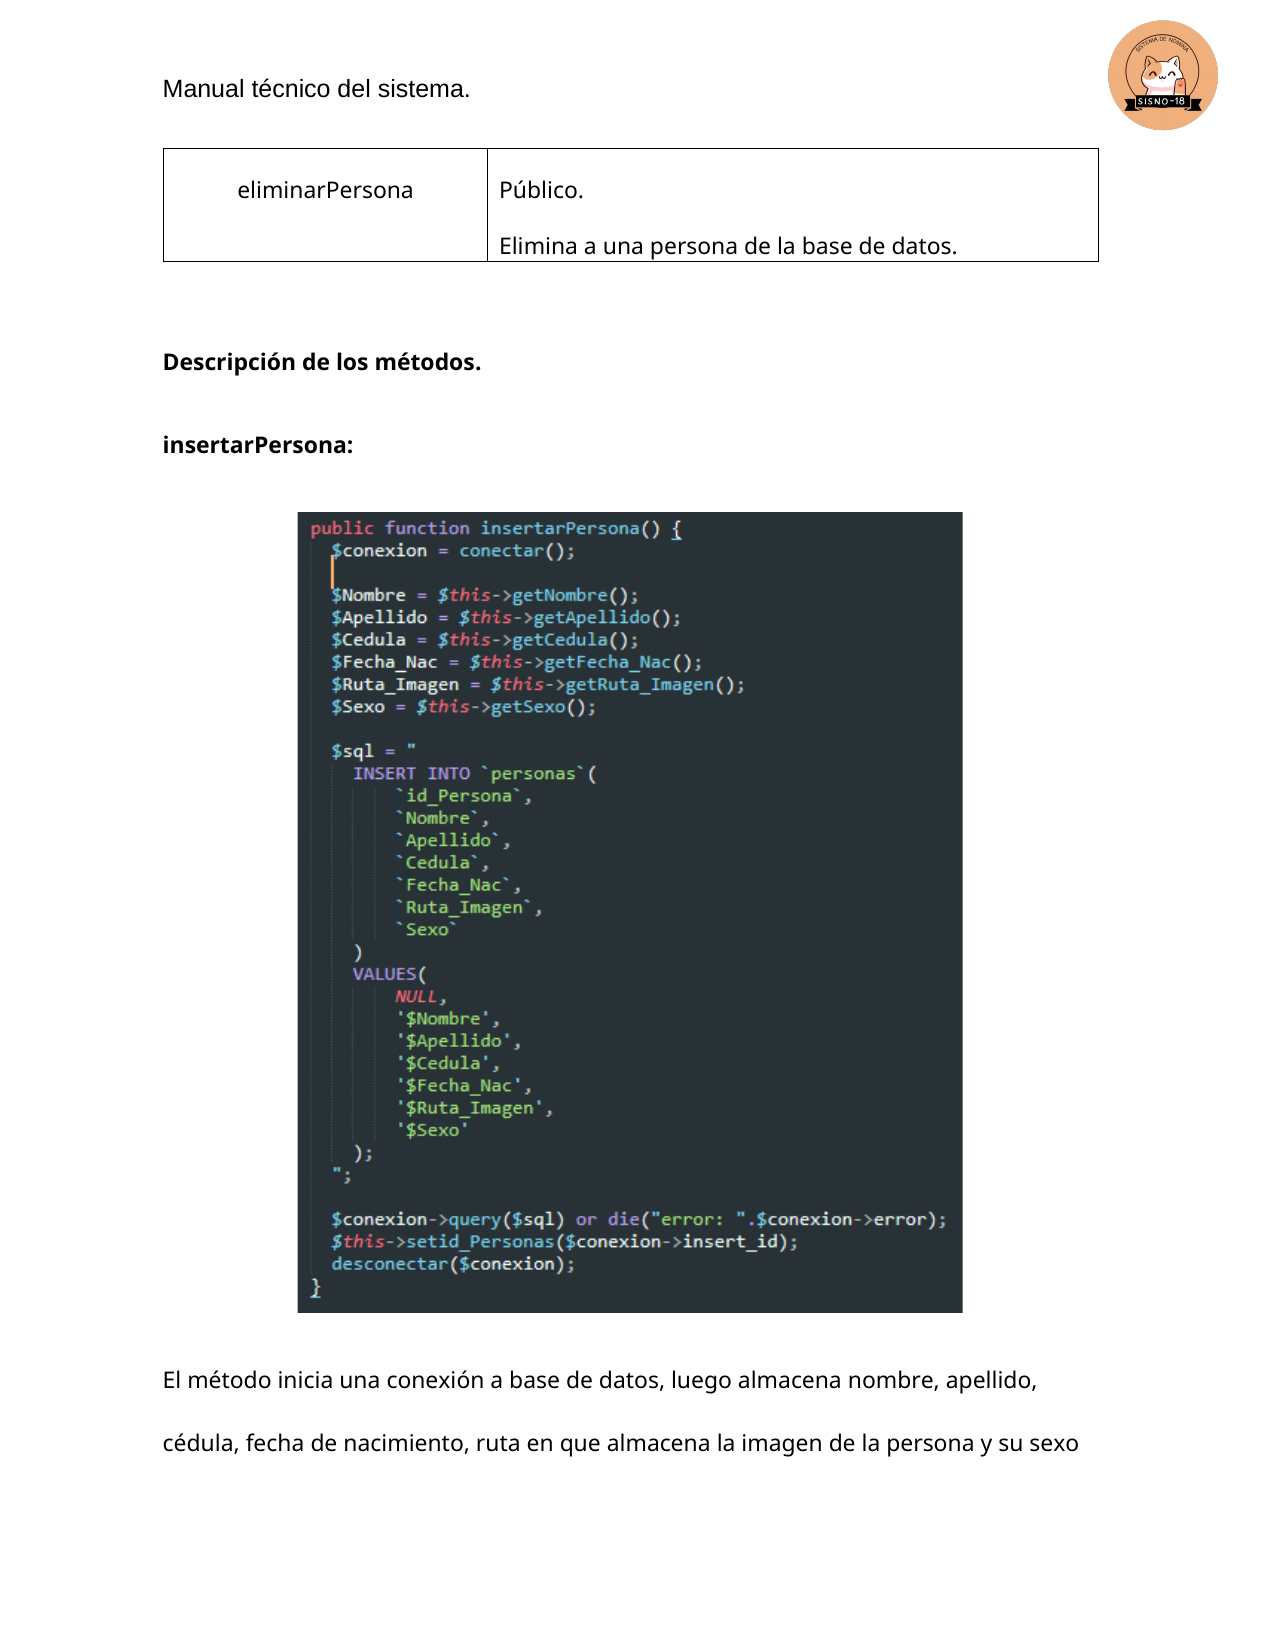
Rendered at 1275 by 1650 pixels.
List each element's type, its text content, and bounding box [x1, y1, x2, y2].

text Descripción de los métodos. [162, 346, 1098, 377]
table_cell eliminarPersona [164, 149, 487, 261]
text insertarPersona: [162, 429, 1098, 460]
picture [1101, 12, 1225, 136]
picture [297, 512, 963, 1313]
table_cell Público. Elimina a una persona de la base de datos. [488, 149, 1098, 261]
